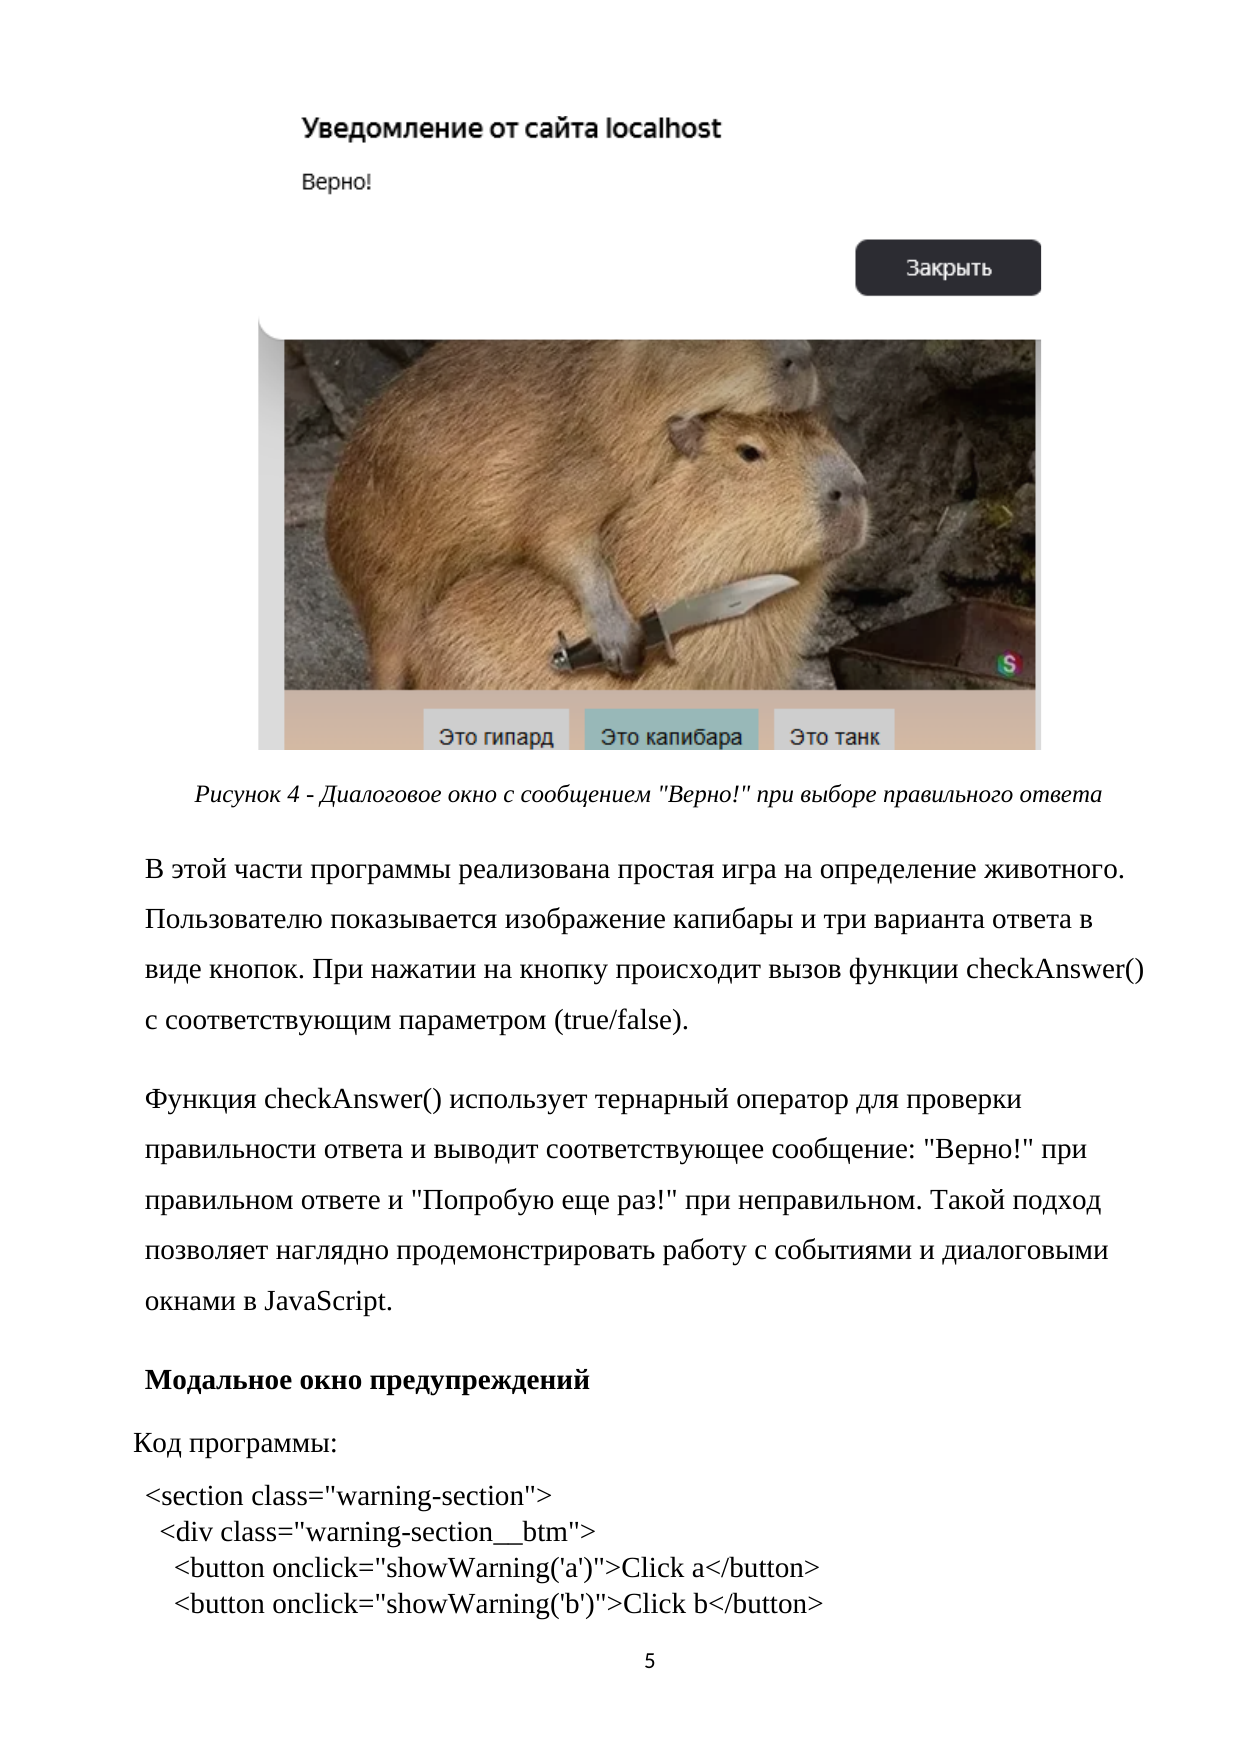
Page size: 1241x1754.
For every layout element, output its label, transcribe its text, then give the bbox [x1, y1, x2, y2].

text Рисунок 4 - Диалоговое окно с сообщением "Верно!" при выборе правильного ответа [144, 779, 1155, 807]
text Код программы: [133, 1425, 1166, 1458]
picture [258, 116, 1042, 750]
text Модальное окно предупреждений [144, 1362, 1155, 1396]
text Функция checkAnswer() использует тернарный оператор для проверки правильности ответа и выводит соответствующее сообщение: "Верно!" при правильном ответе и "Попробую еще раз!" при неправильном. Такой подход позволяет наглядно продемонстрировать работу с событиями и диалоговыми окнами в JavaScript. [144, 1081, 1155, 1316]
text В этой части программы реализована простая игра на определение животного. Пользователю показывается изображение капибары и три варианта ответа в виде кнопок. При нажатии на кнопку происходит вызов функции checkAnswer() с соответствующим параметром (true/false). [144, 851, 1155, 1035]
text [144, 1478, 1155, 1619]
